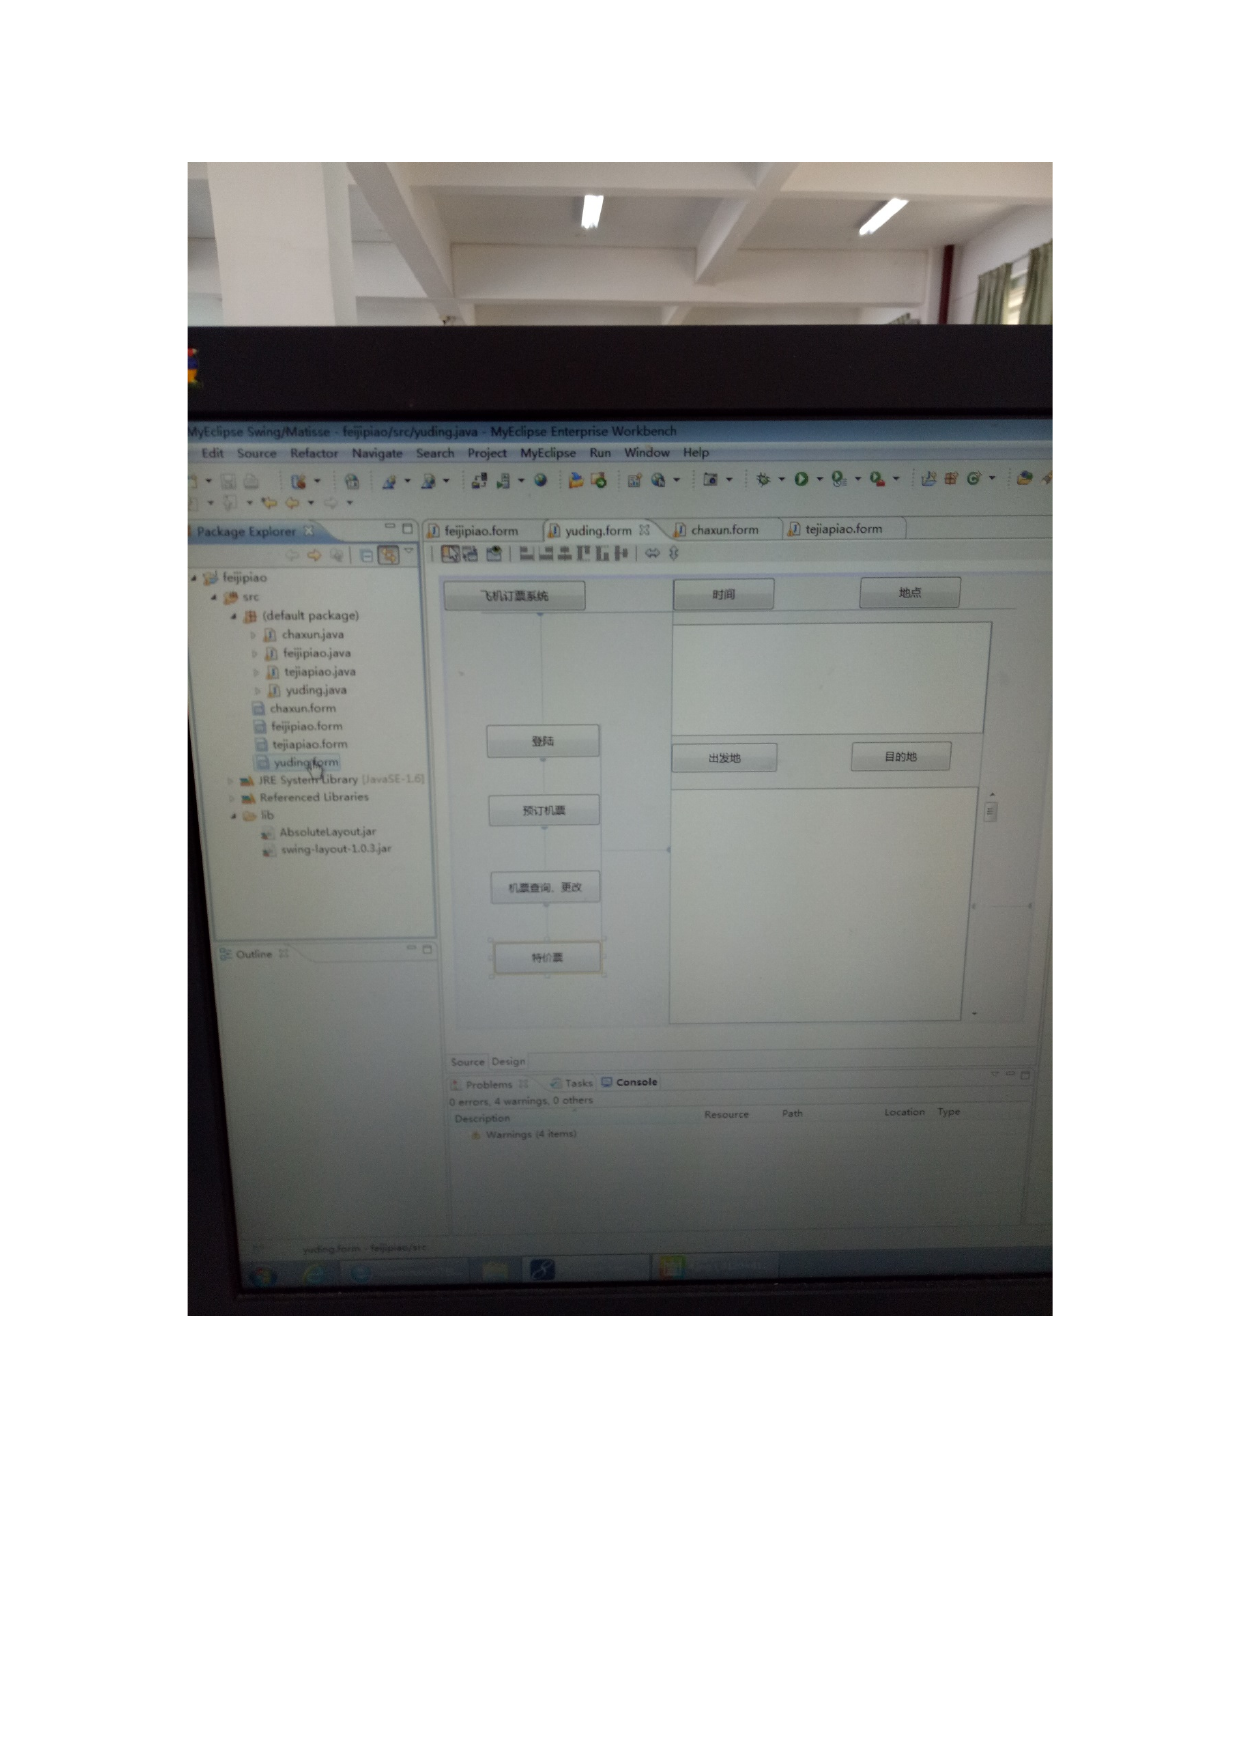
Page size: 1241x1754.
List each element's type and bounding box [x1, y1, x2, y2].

picture [187, 162, 1053, 1316]
